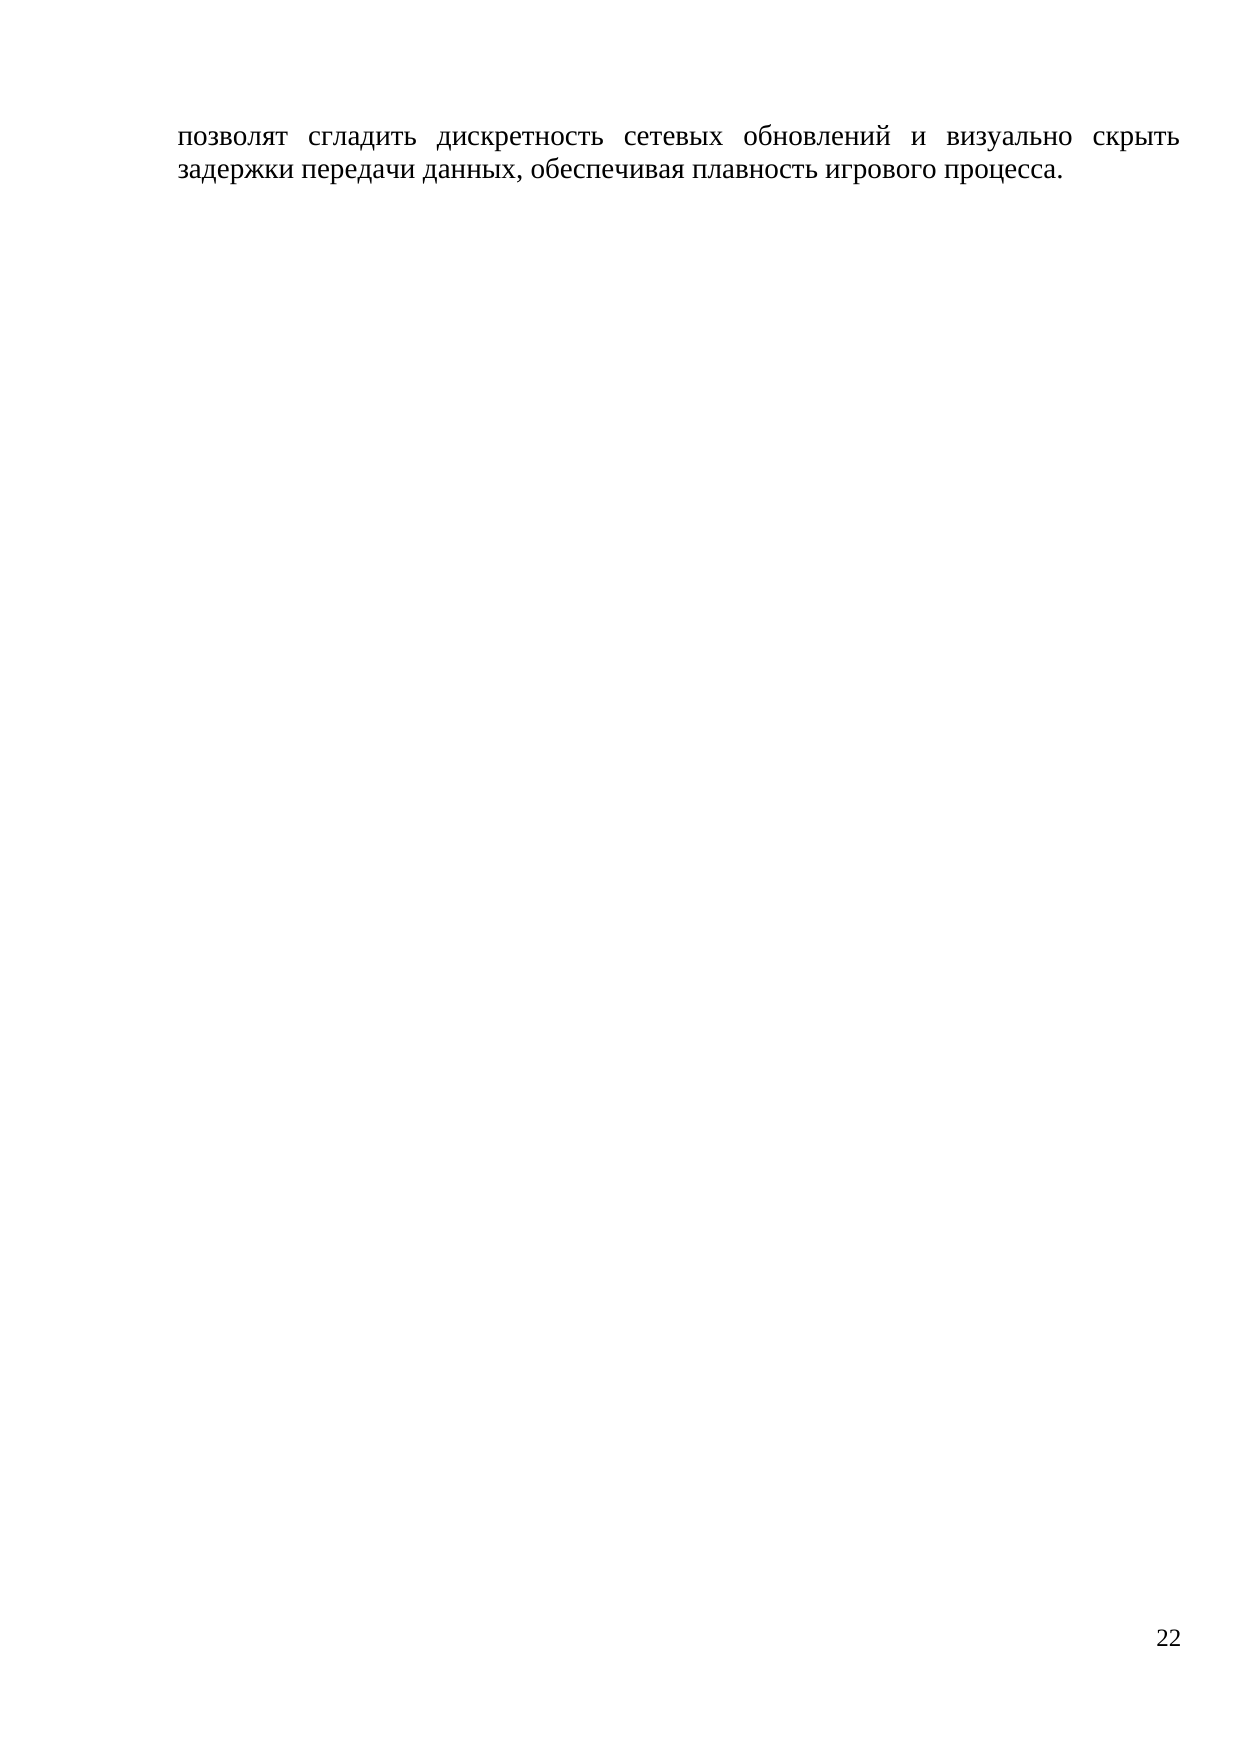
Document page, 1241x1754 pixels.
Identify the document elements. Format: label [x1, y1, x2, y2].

text [177, 118, 1181, 185]
